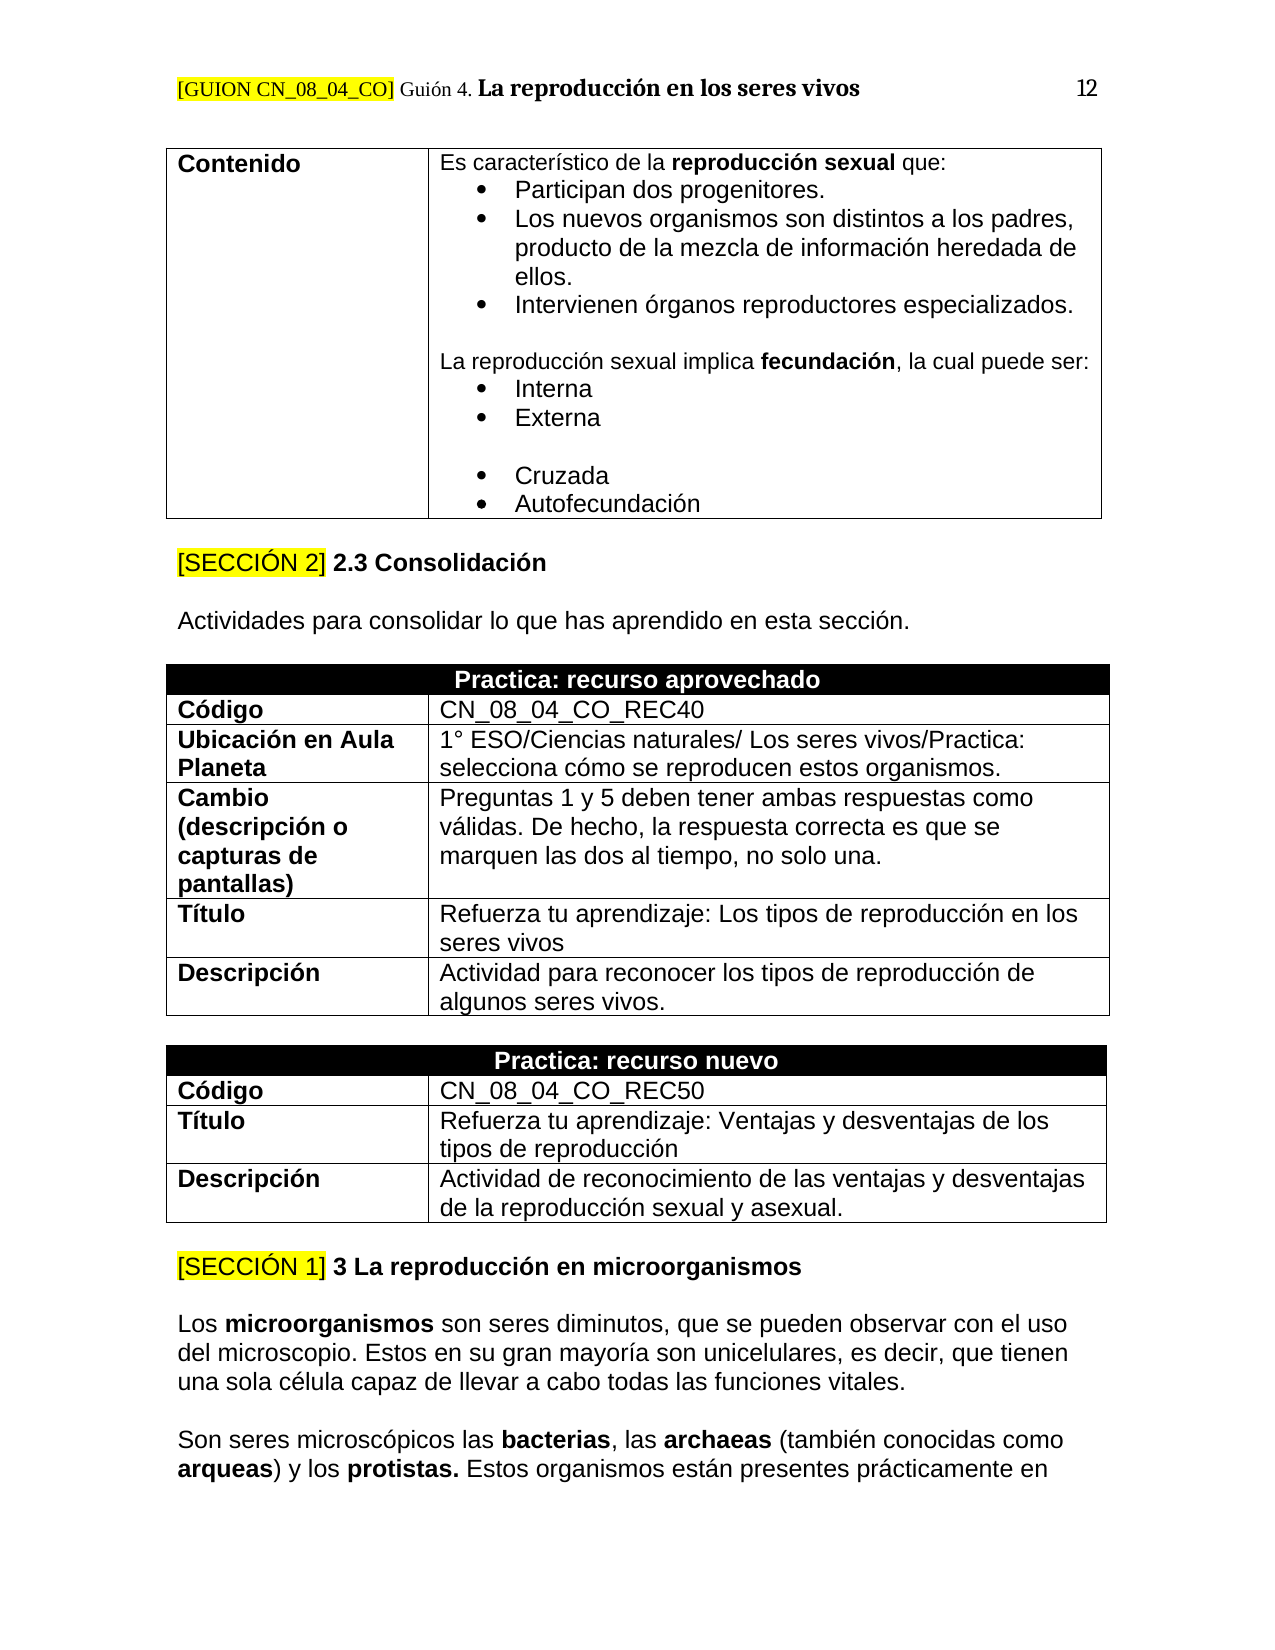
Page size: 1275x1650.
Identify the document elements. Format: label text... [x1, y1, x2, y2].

table_cell Refuerza tu aprendizaje: Los tipos de reproducción en los seres vivos [429, 899, 1109, 957]
table_cell Descripción [167, 958, 428, 1015]
table_cell Contenido [167, 149, 428, 518]
table_cell Actividad de reconocimiento de las ventajas y desventajas de la reproducción sexual y asexual. [429, 1164, 1106, 1222]
table_cell Preguntas 1 y 5 deben tener ambas respuestas como válidas. De hecho, la respuesta correcta es que se marquen las dos al tiempo, no solo una. [429, 783, 1109, 898]
text Actividades para consolidar lo que has aprendido en esta sección. [177, 606, 1098, 635]
table_cell Código [167, 695, 428, 723]
table_header Practica: recurso nuevo [167, 1046, 1106, 1075]
text Los microorganismos son seres diminutos, que se pueden observar con el uso del microscopio. Estos en su gran mayoría son unicelulares, es decir, que tienen una sola célula capaz de llevar a cabo todas las funciones vitales. [177, 1309, 1098, 1396]
table_cell CN_08_04_CO_REC50 [429, 1076, 1106, 1104]
table_cell Título [167, 1106, 428, 1163]
table_cell CN_08_04_CO_REC40 [429, 695, 1109, 723]
table_cell Cambio (descripción o capturas de pantallas) [167, 783, 428, 898]
table_cell Refuerza tu aprendizaje: Ventajas y desventajas de los tipos de reproducción [429, 1106, 1106, 1163]
table_cell Es característico de la reproducción sexual que: Participan dos progenitores. Los nuevos organismos son distintos a los padres, producto de la mezcla de información heredada de ellos. Intervienen órganos reproductores especializados. La reproducción sexual implica fecundación, la cual puede ser: Interna Externa Cruzada Autofecundación [429, 149, 1101, 518]
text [177, 1425, 1098, 1482]
table_cell Código [167, 1076, 428, 1104]
table_header Practica: recurso aprovechado [167, 665, 1109, 694]
text [SECCIÓN 1] 3 La reproducción en microorganismos [326, 1251, 1098, 1280]
text [SECCIÓN 2] 2.3 Consolidación [326, 548, 1098, 577]
table_cell Actividad para reconocer los tipos de reproducción de algunos seres vivos. [429, 958, 1109, 1015]
table_cell Título [167, 899, 428, 957]
table_cell Descripción [167, 1164, 428, 1222]
table_cell Ubicación en Aula Planeta [167, 725, 428, 782]
table_cell 1° ESO/Ciencias naturales/ Los seres vivos/Practica: selecciona cómo se reproducen estos organismos. [429, 725, 1109, 782]
